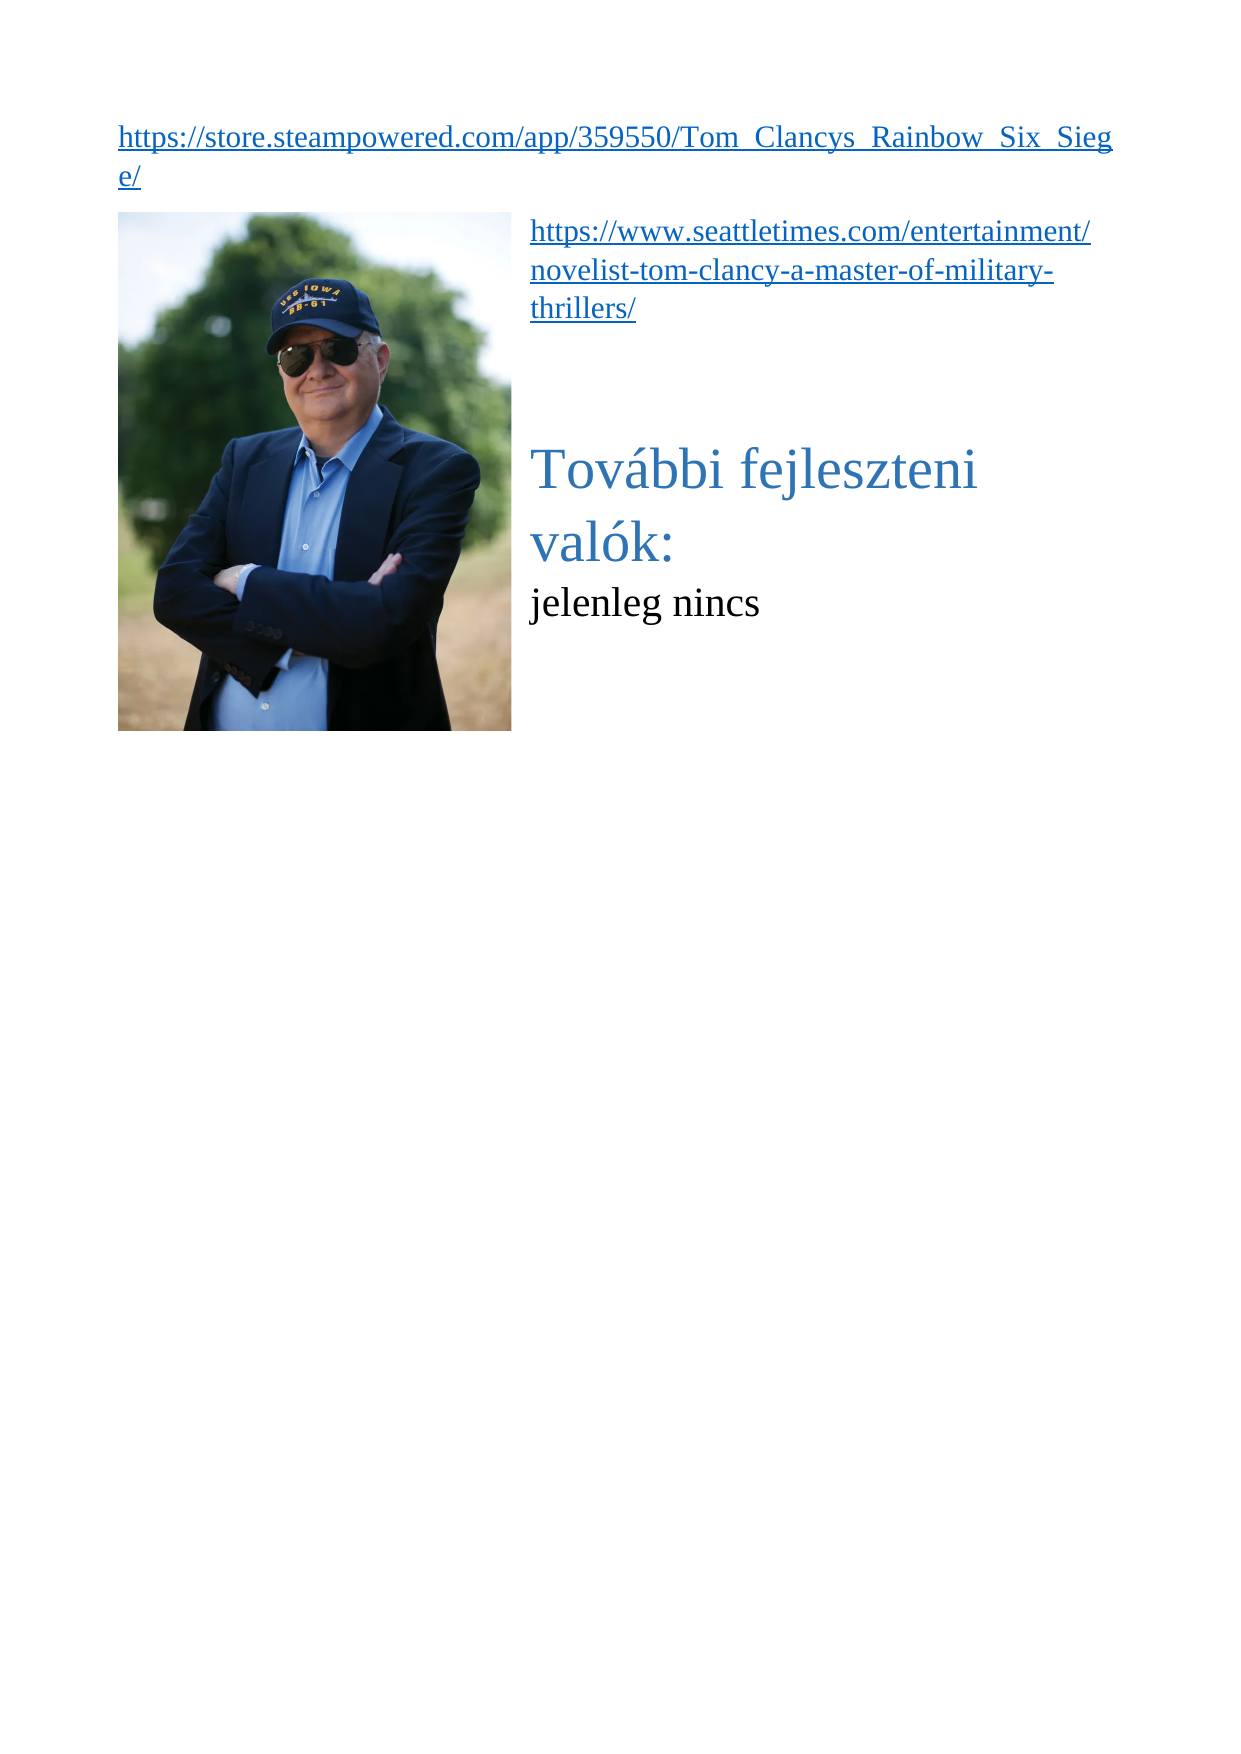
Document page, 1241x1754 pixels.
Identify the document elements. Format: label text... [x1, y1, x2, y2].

text További fejleszteni valók: jelenleg nincs [512, 434, 1122, 625]
text https://www.seattletimes.com/entertainment/novelist-tom-clancy-a-master-of-military-thrillers/ [512, 212, 1122, 326]
text https://store.steampowered.com/app/359550/Tom_Clancys_Rainbow_Six_Siege/ [118, 118, 1122, 193]
